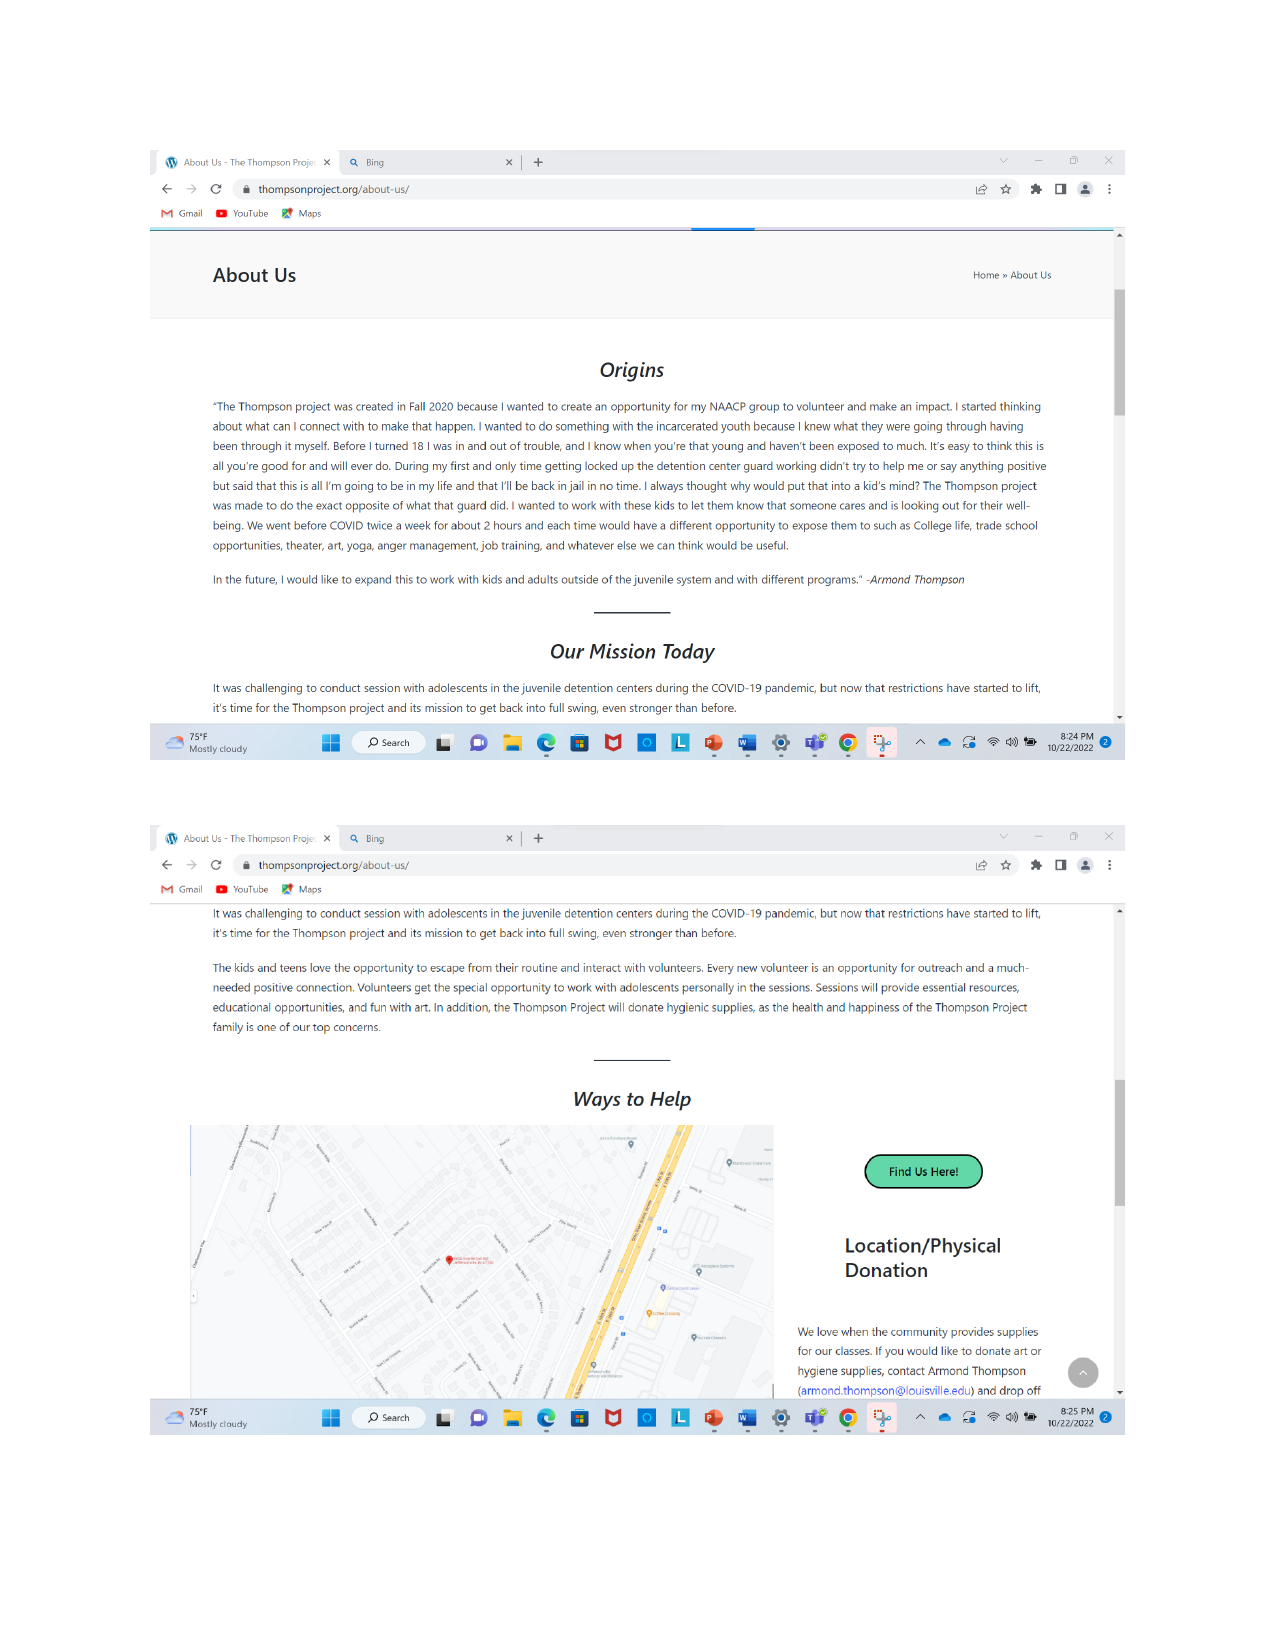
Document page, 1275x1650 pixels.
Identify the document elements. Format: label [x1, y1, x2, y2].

picture [150, 150, 1125, 760]
picture [150, 825, 1125, 1435]
